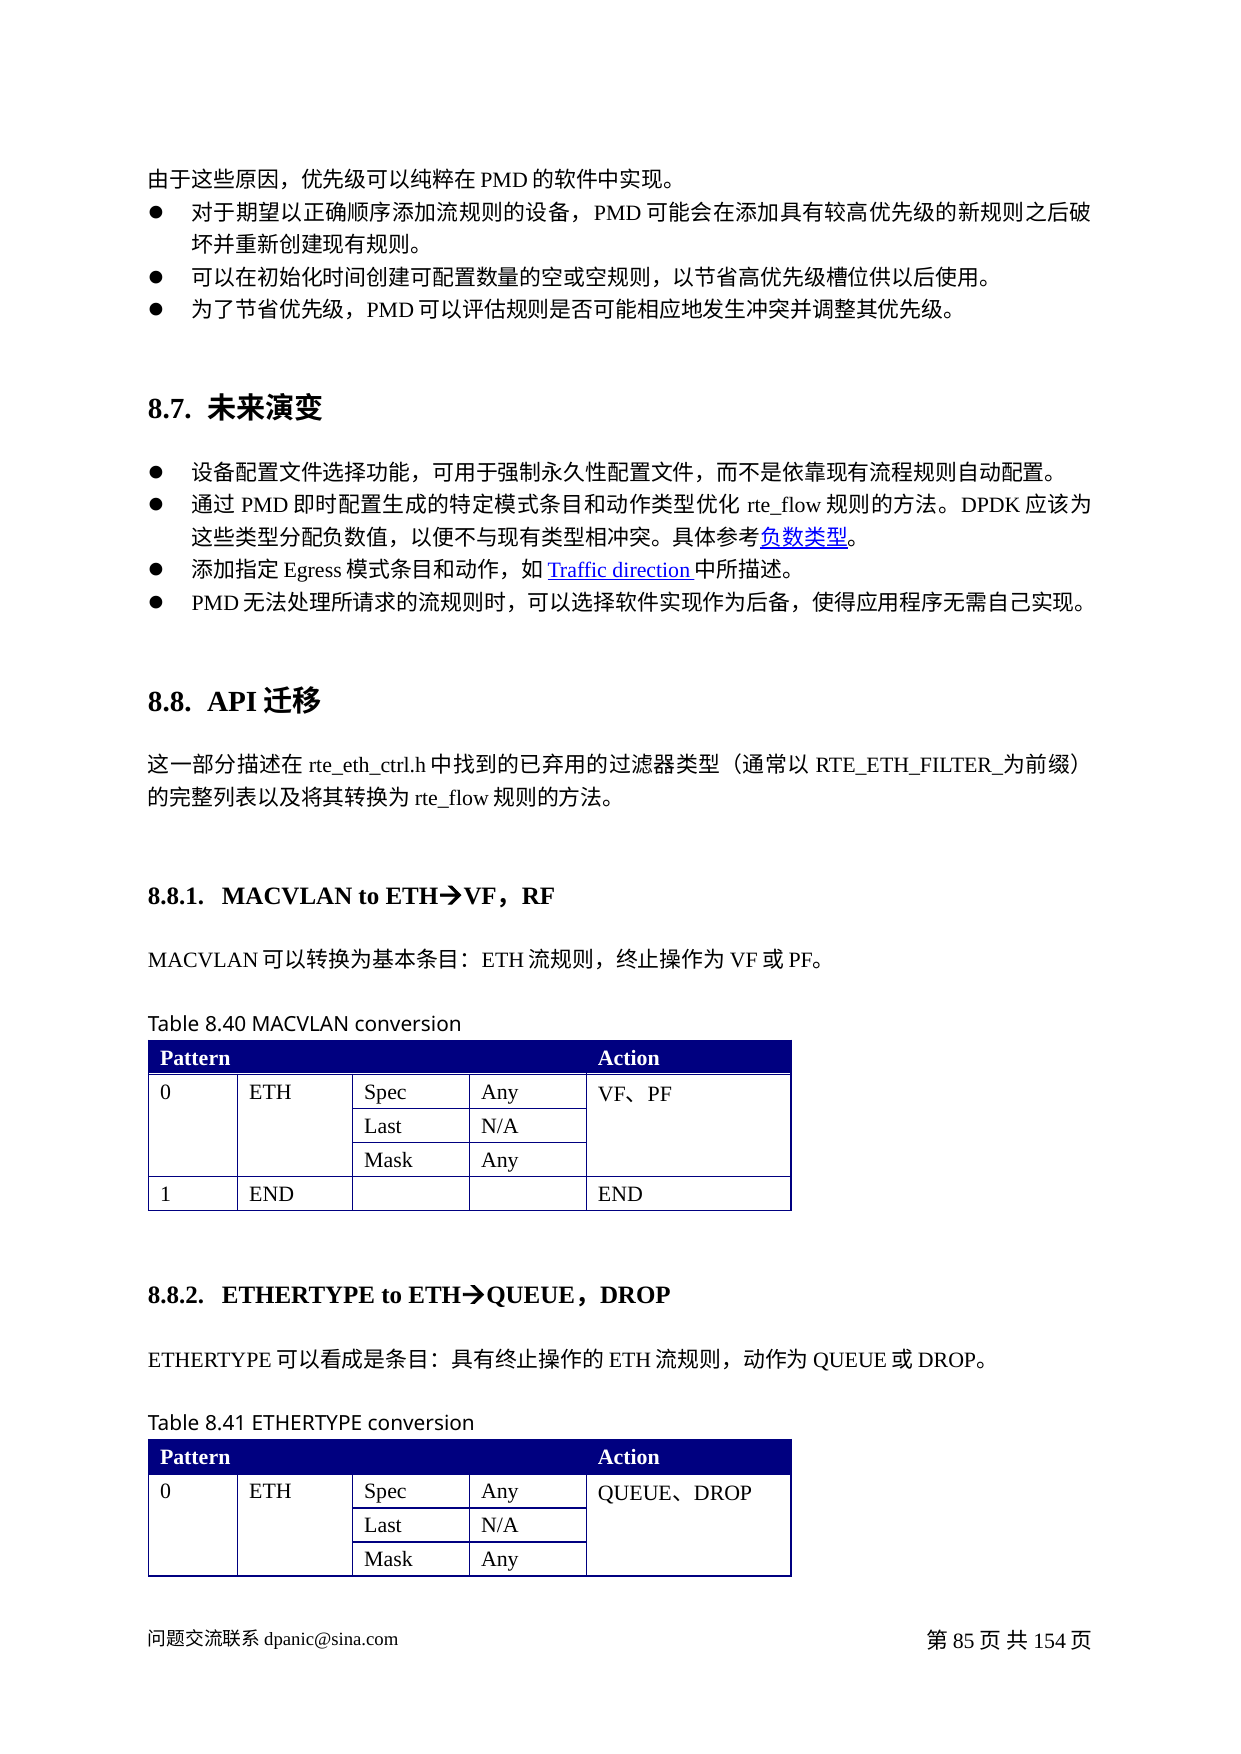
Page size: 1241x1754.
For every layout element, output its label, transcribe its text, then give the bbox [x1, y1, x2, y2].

text ETHERTYPE可以看成是条目：具有终止操作的ETH流规则，动作为QUEUE或DROP。 [148, 1341, 1092, 1374]
table_cell Any [470, 1075, 586, 1108]
list 添加指定Egress模式条目和动作，如Traffic direction中所描述。 [148, 552, 1092, 584]
table_cell 0 [149, 1075, 237, 1176]
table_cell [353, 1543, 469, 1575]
list 通过PMD即时配置生成的特定模式条目和动作类型优化rte_flow规则的方法。DPDK应该为这些类型分配负数值，以便不与现有类型相冲突。具体参考负数类型。 [148, 487, 1092, 552]
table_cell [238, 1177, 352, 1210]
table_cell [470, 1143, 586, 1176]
table_cell Last [353, 1109, 469, 1142]
list 为了节省优先级，PMD可以评估规则是否可能相应地发生冲突并调整其优先级。 [148, 292, 1092, 324]
table_cell N/A [470, 1109, 586, 1142]
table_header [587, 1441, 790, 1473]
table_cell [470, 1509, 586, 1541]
table_cell Spec [353, 1075, 469, 1108]
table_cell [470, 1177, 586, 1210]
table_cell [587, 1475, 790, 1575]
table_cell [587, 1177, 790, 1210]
list PMD无法处理所请求的流规则时，可以选择软件实现作为后备，使得应用程序无需自己实现。 [148, 584, 1092, 617]
text 由于这些原因，优先级可以纯粹在PMD的软件中实现。 [148, 162, 1092, 194]
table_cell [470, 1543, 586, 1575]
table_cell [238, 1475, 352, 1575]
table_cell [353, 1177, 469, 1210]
list 设备配置文件选择功能，可用于强制永久性配置文件，而不是依靠现有流程规则自动配置。 [148, 454, 1092, 487]
text 这一部分描述在rte_eth_ctrl.h中找到的已弃用的过滤器类型（通常以RTE_ETH_FILTER_为前缀）的完整列表以及将其转换为rte_flow规则的方法。 [148, 747, 1092, 812]
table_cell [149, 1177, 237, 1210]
list 可以在初始化时间创建可配置数量的空或空规则，以节省高优先级槽位供以后使用。 [148, 259, 1092, 292]
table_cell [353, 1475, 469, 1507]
text MACVLAN可以转换为基本条目：ETH流规则，终止操作为VF或PF。 [148, 942, 1092, 974]
subtitle 未来演变 [148, 373, 1092, 438]
subtitle ETHERTYPE to ETHQUEUE，DROP [148, 1260, 1092, 1325]
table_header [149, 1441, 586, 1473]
table_cell ETH [238, 1075, 352, 1176]
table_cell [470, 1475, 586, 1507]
subtitle MACVLAN to ETHVF，RF [148, 861, 1092, 926]
list 对于期望以正确顺序添加流规则的设备，PMD可能会在添加具有较高优先级的新规则之后破坏并重新创建现有规则。 [148, 194, 1092, 259]
subtitle API迁移 [148, 666, 1092, 731]
table_cell VF、PF [587, 1075, 790, 1176]
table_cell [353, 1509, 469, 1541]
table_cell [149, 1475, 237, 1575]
table_header Action [587, 1041, 790, 1073]
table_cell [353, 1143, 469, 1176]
table_header Pattern [149, 1041, 586, 1073]
